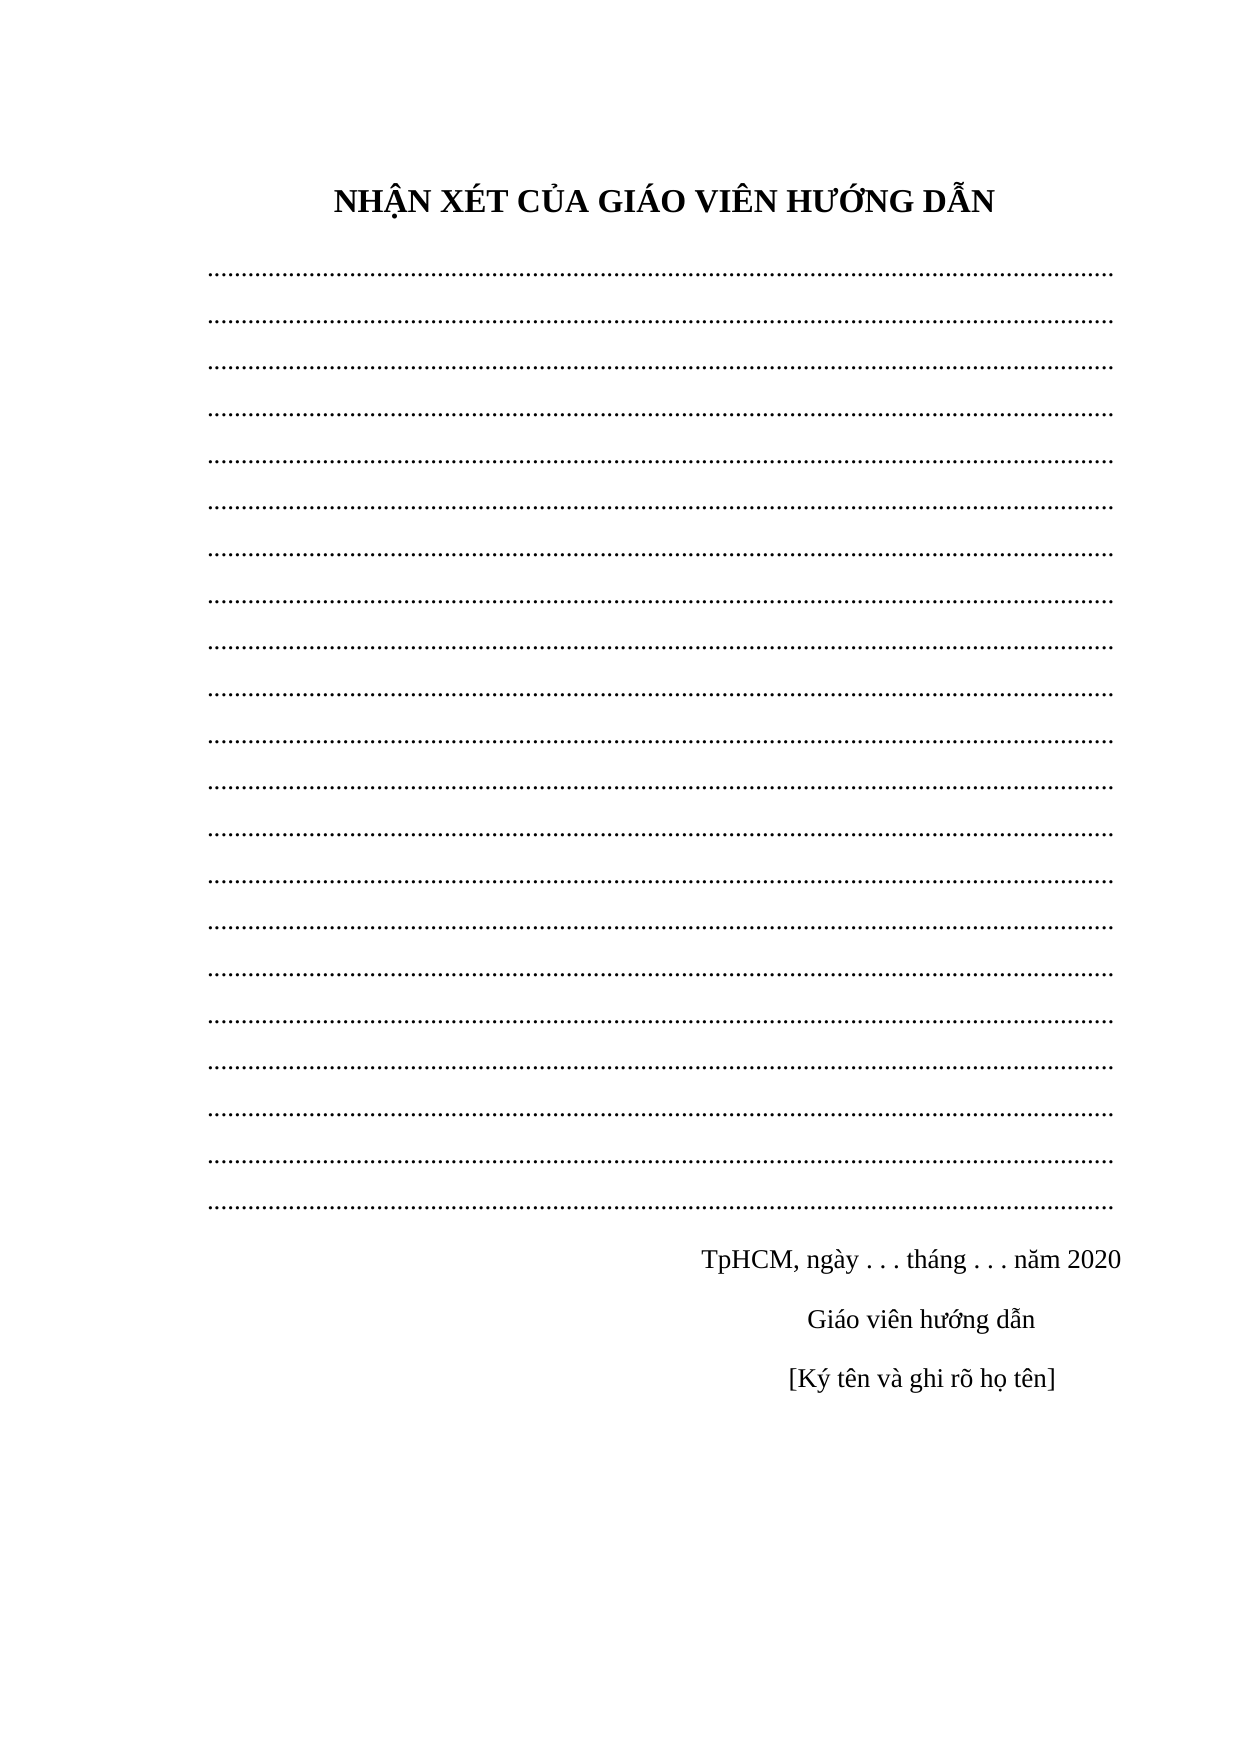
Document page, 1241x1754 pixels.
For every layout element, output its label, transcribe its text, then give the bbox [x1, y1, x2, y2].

subtitle NHẬN XÉT CỦA GIÁO VIÊN HƯỚNG DẪN [207, 181, 1122, 219]
text [Ký tên và ghi rõ họ tên] [788, 1362, 1122, 1393]
text TpHCM, ngày . . . tháng . . . năm 2020 [207, 1244, 1122, 1275]
text Giáo viên hướng dẫn [807, 1303, 1122, 1334]
